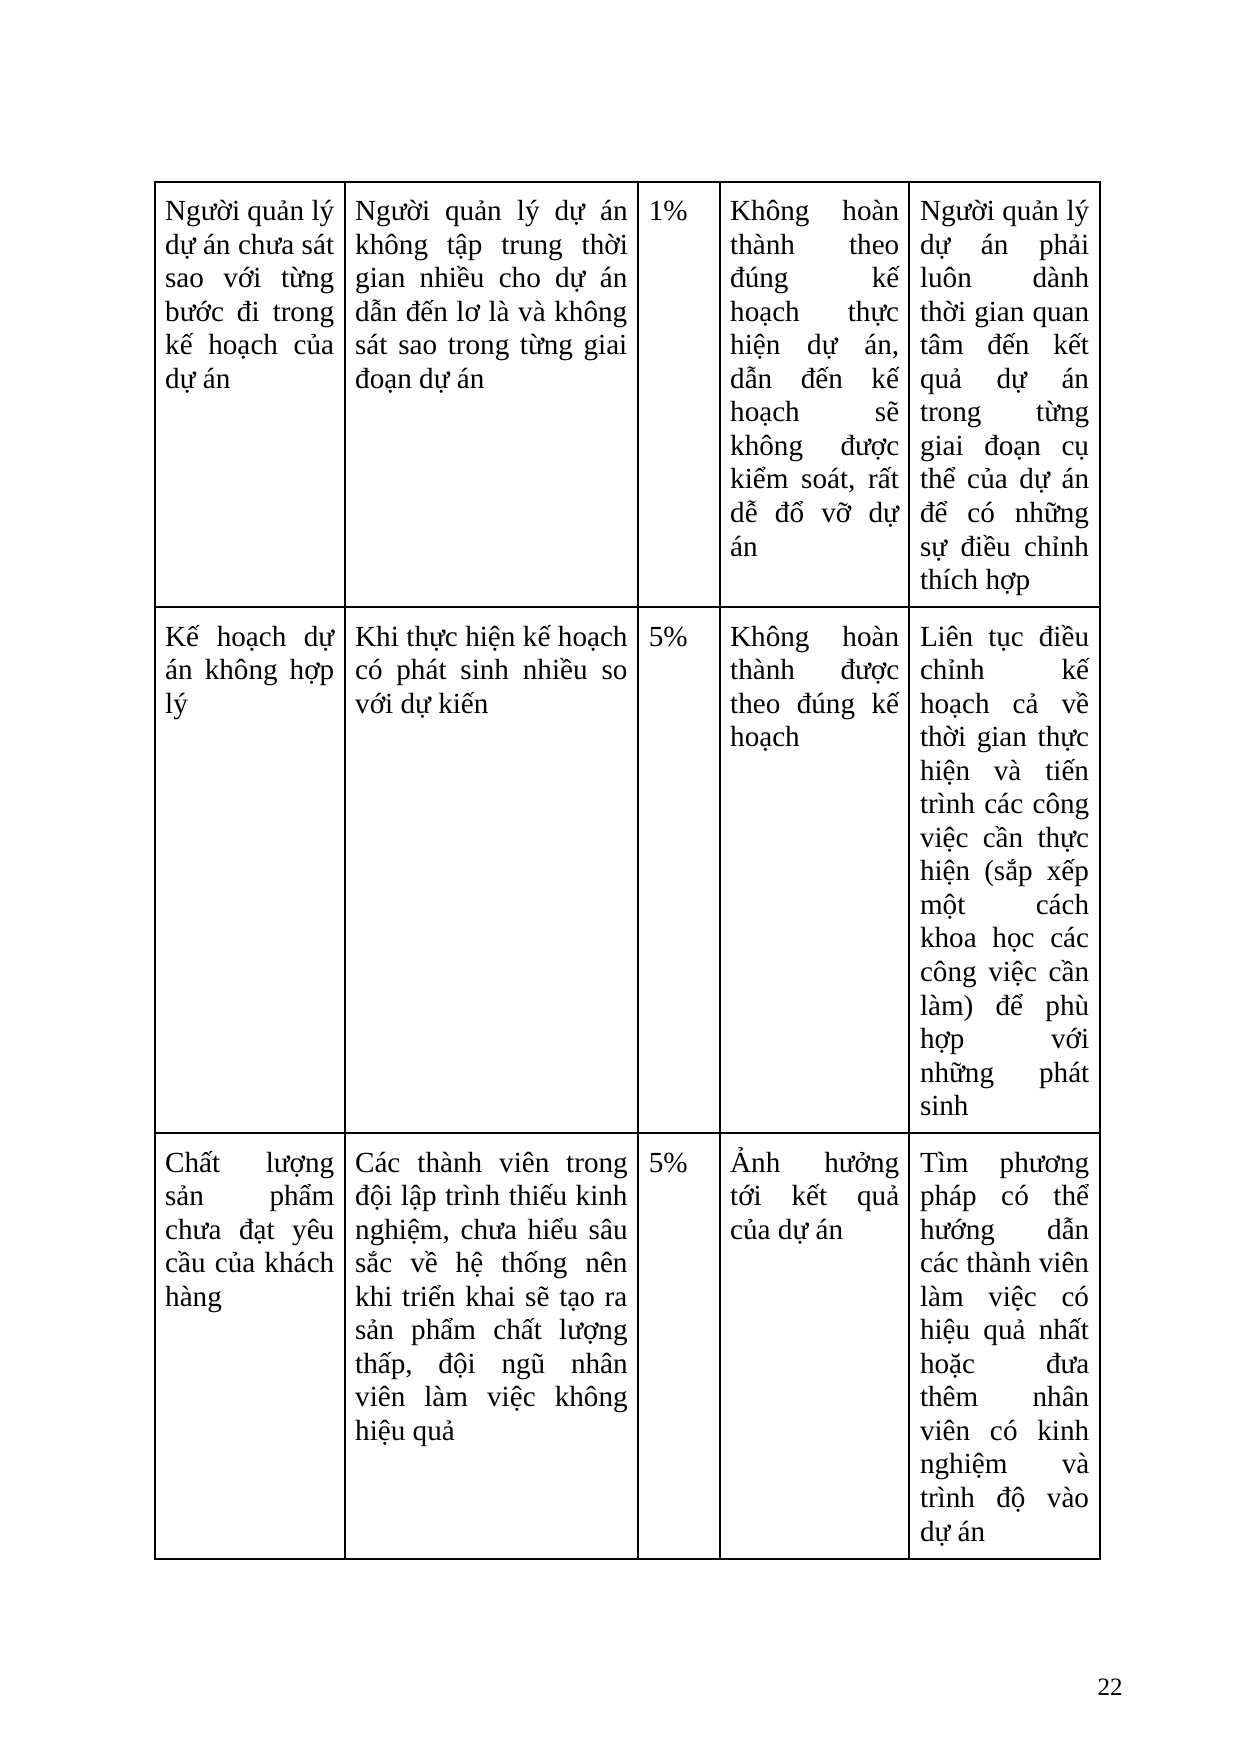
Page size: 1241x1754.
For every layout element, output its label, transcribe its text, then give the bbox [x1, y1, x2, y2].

table_cell Các thành viên trong đội lập trình thiếu kinh nghiệm, chưa hiểu sâu sắc về hệ thống nên khi triển khai sẽ tạo ra sản phẩm chất lượng thấp, đội ngũ nhân viên làm việc không hiệu quả [346, 1134, 637, 1558]
table_cell 1% [639, 183, 719, 606]
table_cell Không hoàn thành theo đúng kế hoạch thực hiện dự án, dẫn đến kế hoạch sẽ không được kiểm soát, rất dễ đổ vỡ dự án [721, 183, 908, 606]
table_cell 5% [639, 608, 719, 1132]
table_cell Khi thực hiện kế hoạch có phát sinh nhiều so với dự kiến [346, 608, 637, 1132]
table_cell Người quản lý dự án không tập trung thời gian nhiều cho dự án dẫn đến lơ là và không sát sao trong từng giai đoạn dự án [346, 183, 637, 606]
table_cell 5% [639, 1134, 719, 1558]
table_cell Kế hoạch dự án không hợp lý [156, 608, 344, 1132]
table_cell Người quản lý dự án phải luôn dành thời gian quan tâm đến kết quả dự án trong từng giai đoạn cụ thể của dự án để có những sự điều chỉnh thích hợp [910, 183, 1099, 606]
table_cell Ảnh hưởng tới kết quả của dự án [721, 1134, 908, 1558]
table_cell Không hoàn thành được theo đúng kế hoạch [721, 608, 908, 1132]
table_cell Tìm phương pháp có thể hướng dẫn các thành viên làm việc có hiệu quả nhất hoặc đưa thêm nhân viên có kinh nghiệm và trình độ vào dự án [910, 1134, 1099, 1558]
table_cell Chất lượng sản phẩm chưa đạt yêu cầu của khách hàng [156, 1134, 344, 1558]
table_cell Người quản lý dự án chưa sát sao với từng bước đi trong kế hoạch của dự án [156, 183, 344, 606]
table_cell Liên tục điều chỉnh kế hoạch cả về thời gian thực hiện và tiến trình các công việc cần thực hiện (sắp xếp một cách khoa học các công việc cần làm) để phù hợp với những phát sinh [910, 608, 1099, 1132]
